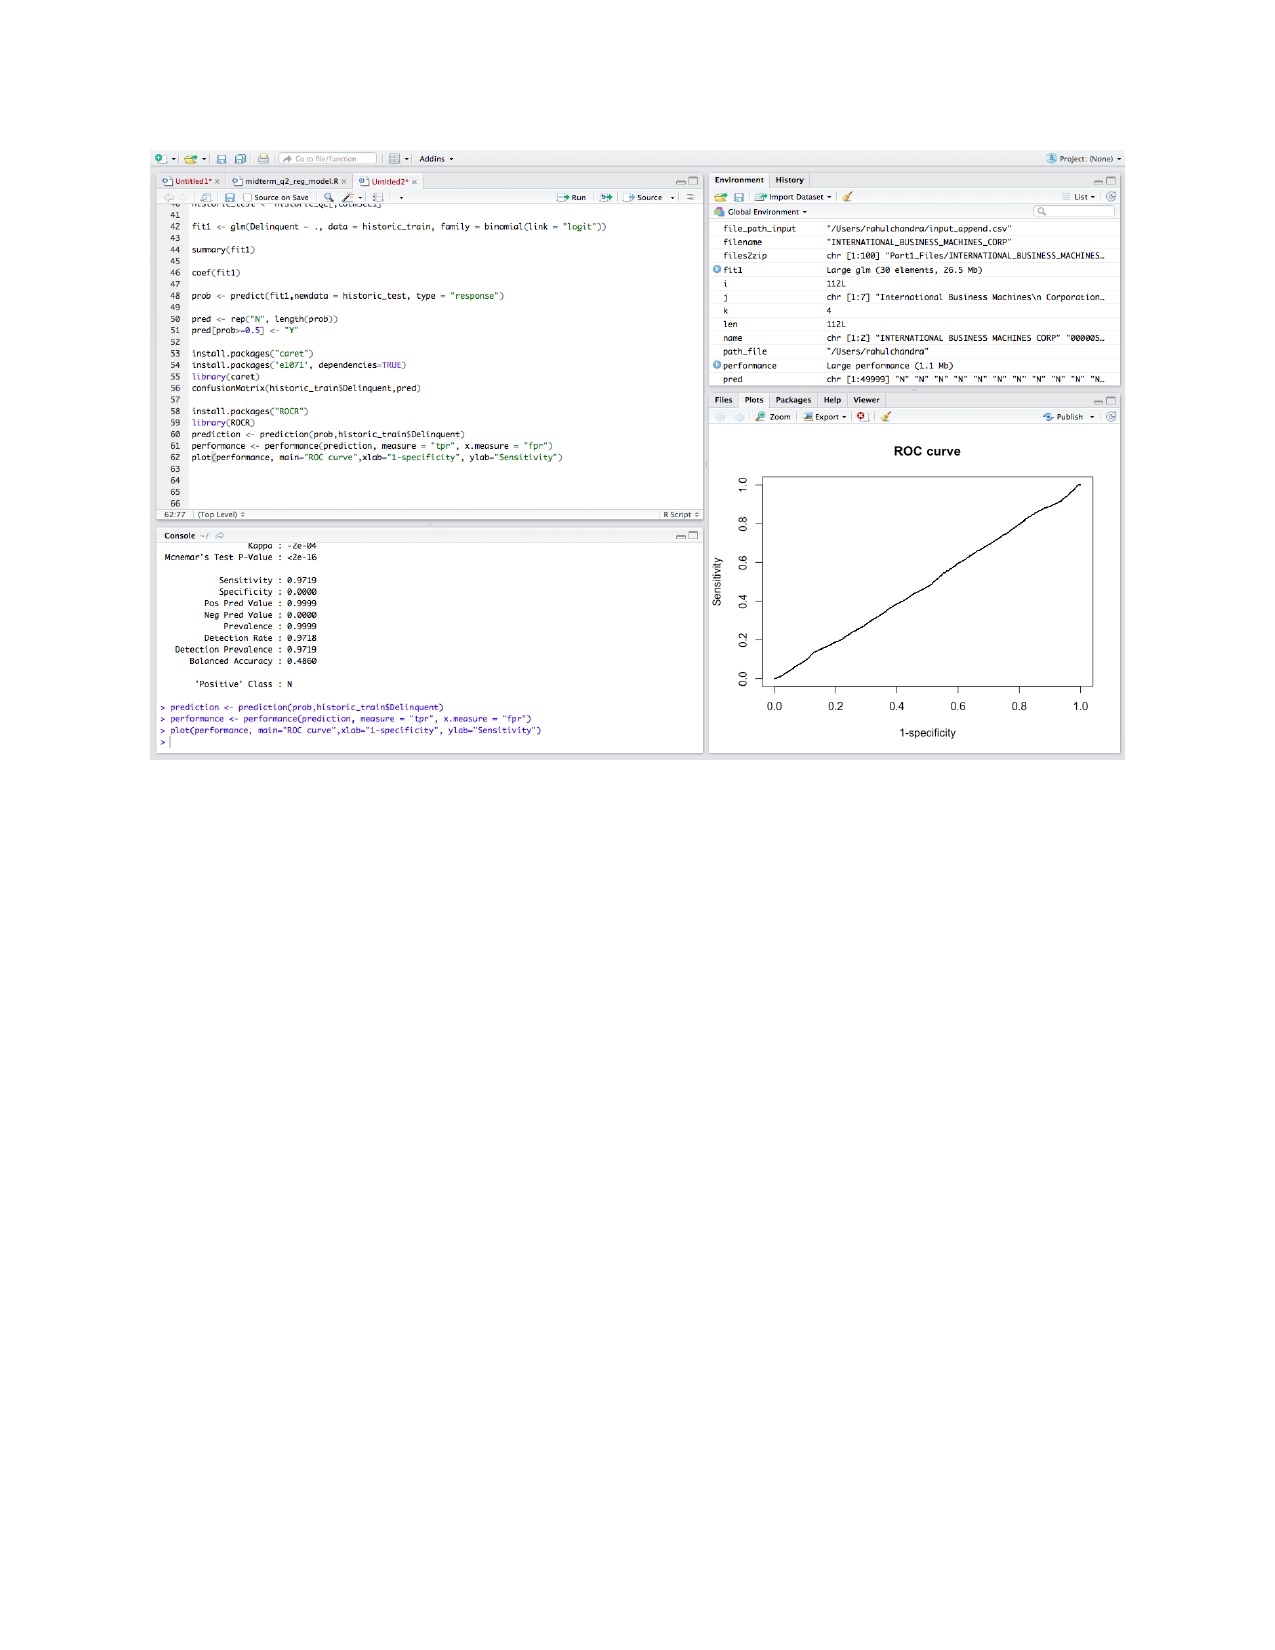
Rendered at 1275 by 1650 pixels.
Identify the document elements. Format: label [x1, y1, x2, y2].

picture [150, 150, 1125, 760]
